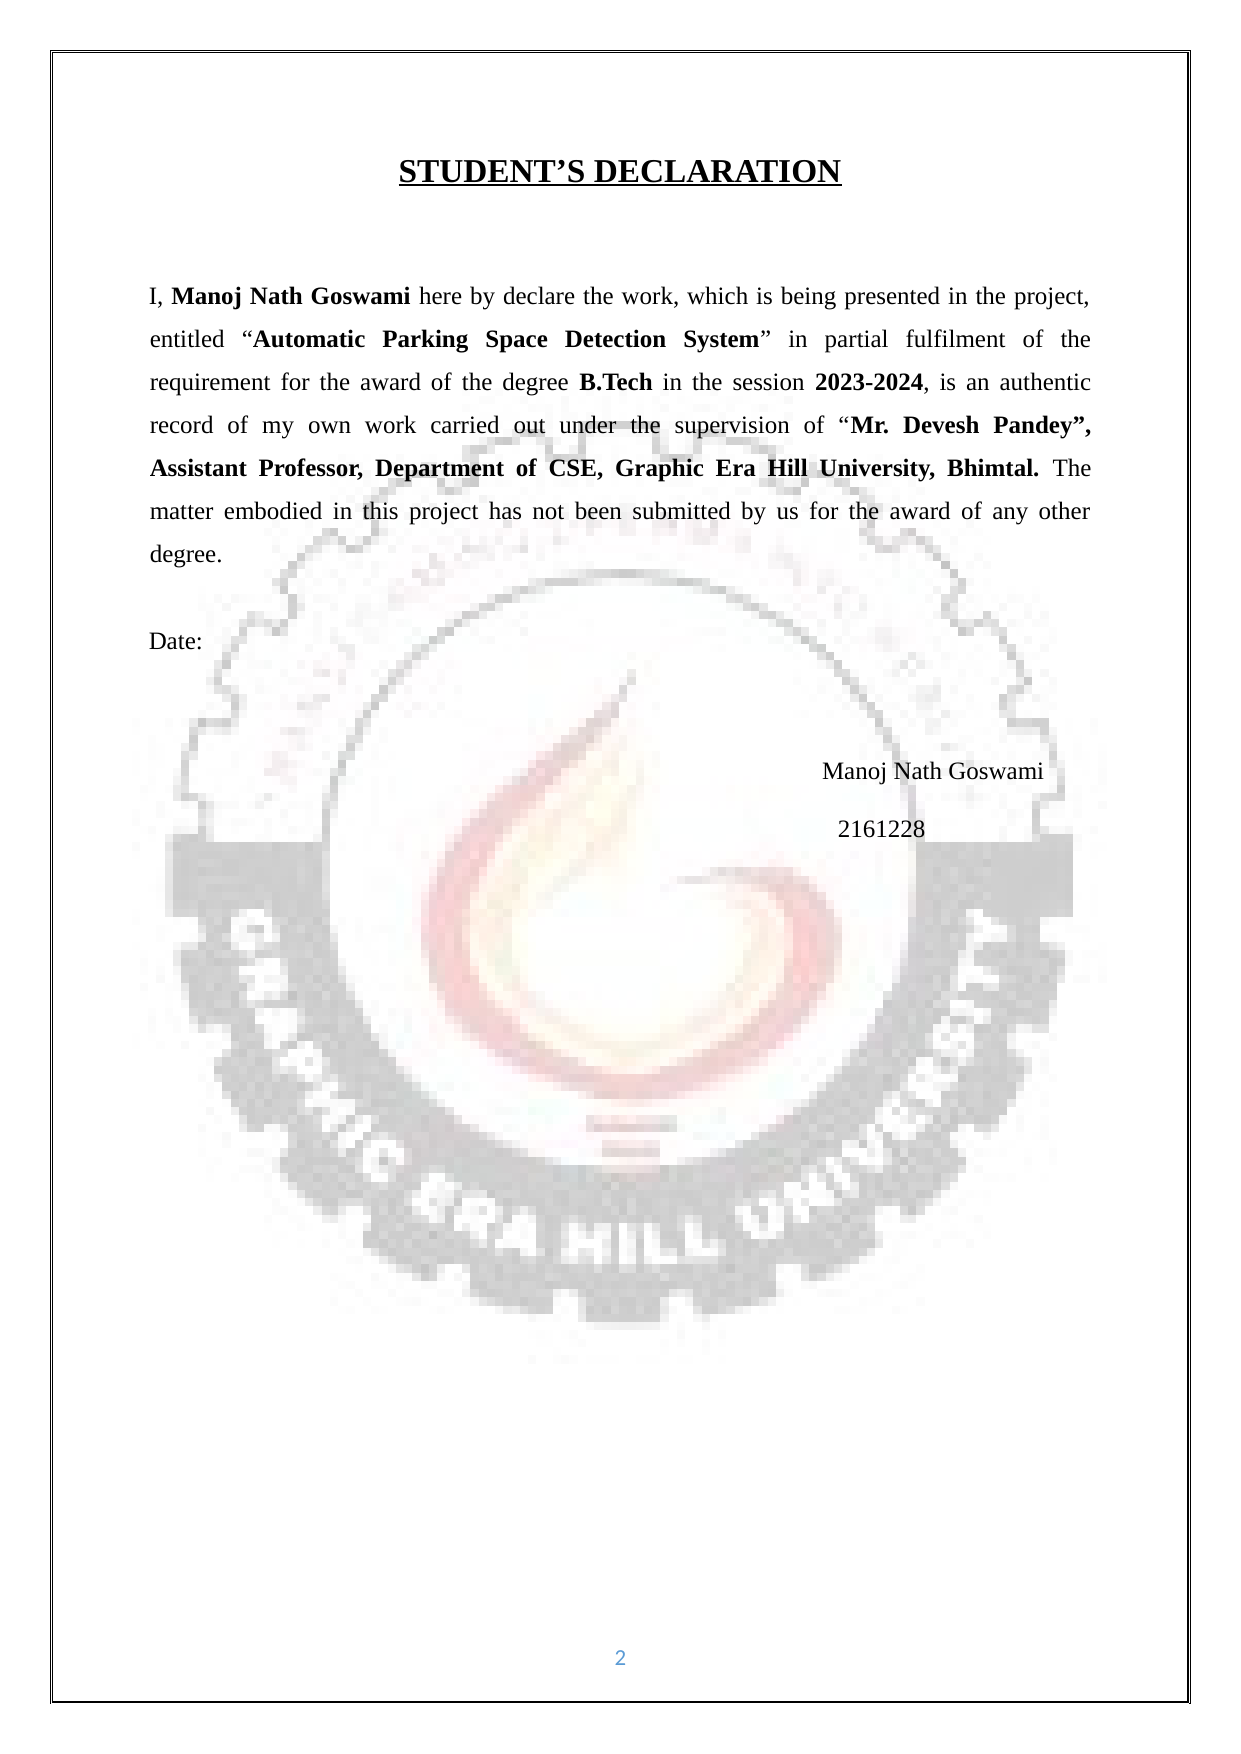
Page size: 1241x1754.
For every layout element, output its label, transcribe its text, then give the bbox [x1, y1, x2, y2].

text 2161228 [148, 814, 1145, 843]
picture [132, 388, 1107, 1364]
text I, Manoj Nath Goswami here by declare the work, which is being presented in the project, entitled “Automatic Parking Space Detection System” in partial fulfilment of the requirement for the award of the degree B.Tech in the session 2023-2024, is an authentic record of my own work carried out under the supervision of “Mr. Devesh Pandey”, Assistant Professor, Department of CSE, Graphic Era Hill University, Bhimtal. The matter embodied in this project has not been submitted by us for the award of any other degree. [148, 281, 1091, 568]
subtitle STUDENT’S DECLARATION [148, 151, 1091, 189]
text Manoj Nath Goswami [148, 756, 1145, 785]
text Date: [148, 626, 1092, 655]
